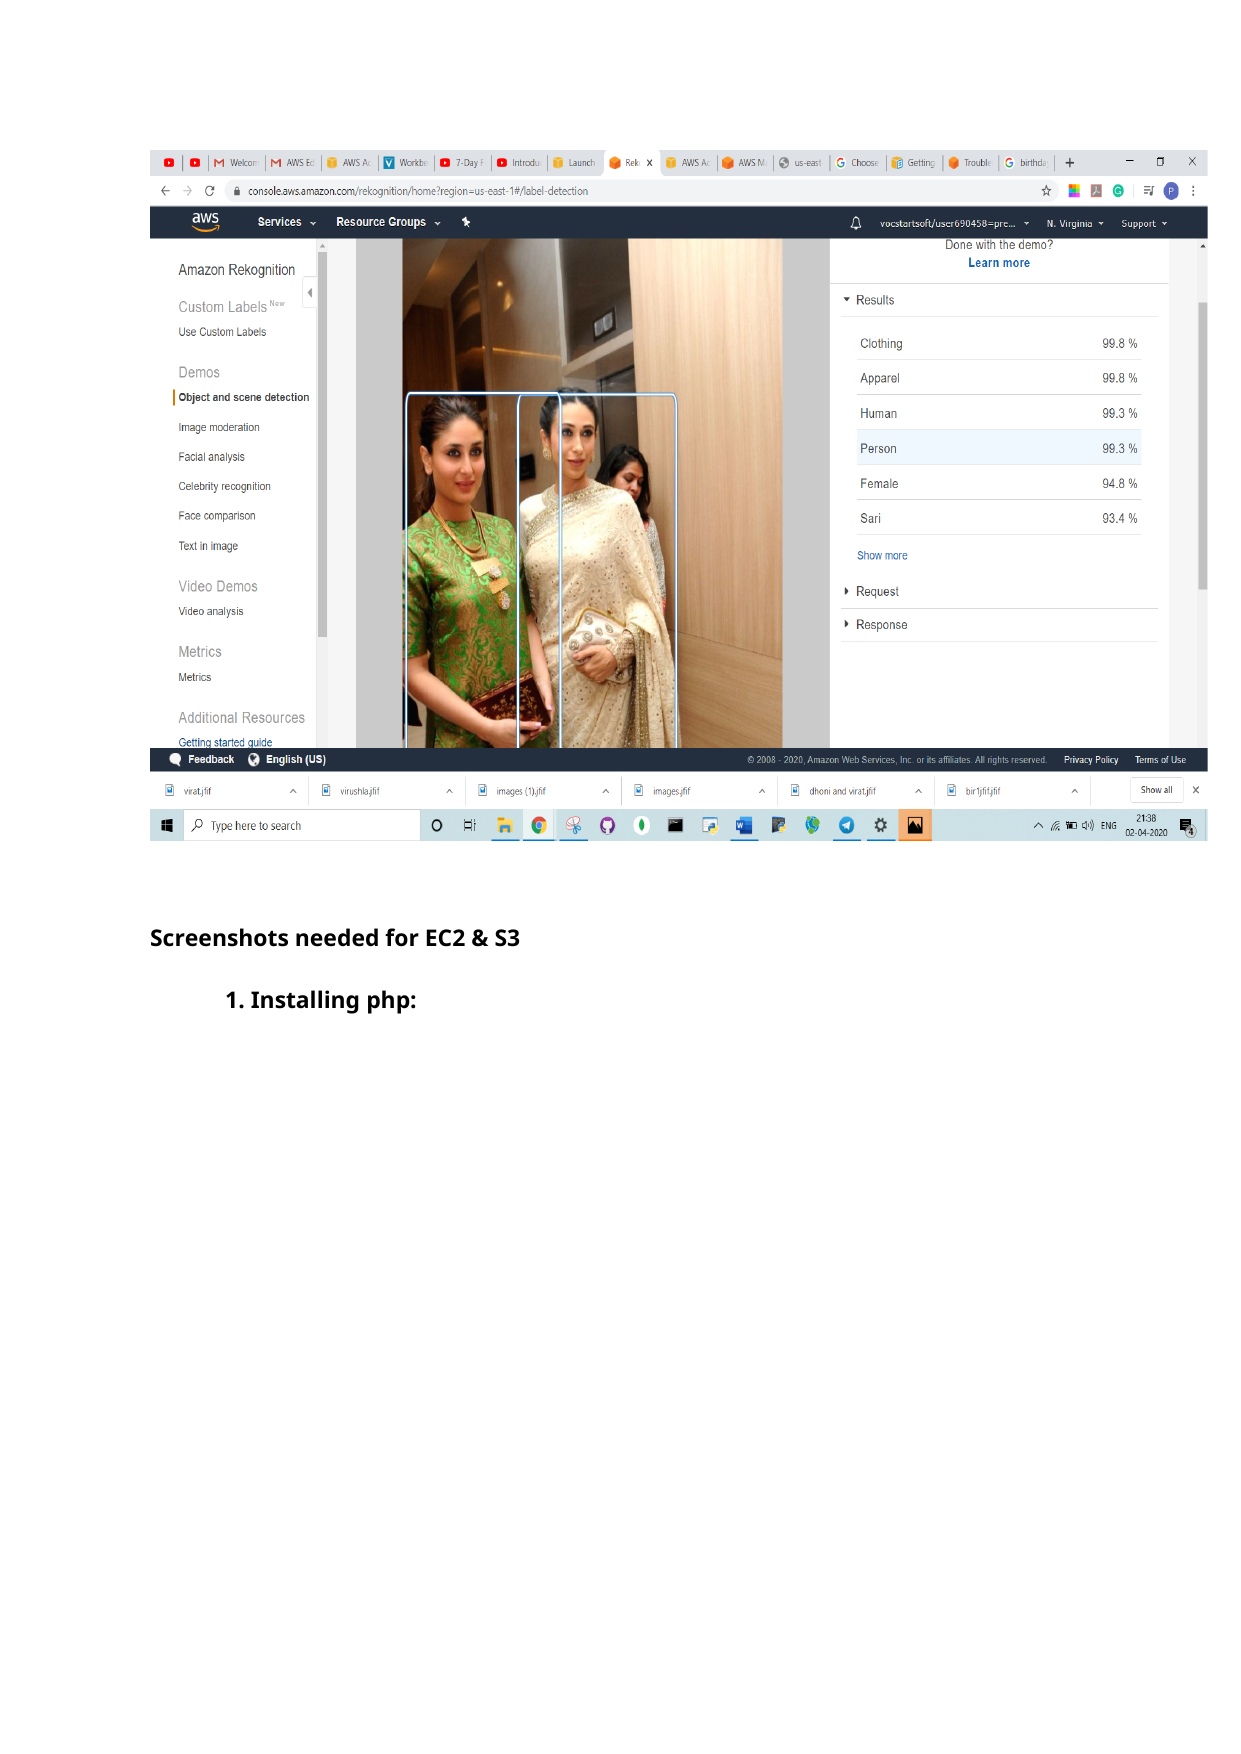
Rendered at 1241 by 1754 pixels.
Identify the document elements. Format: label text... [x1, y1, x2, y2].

list 1. Installing php: [225, 984, 1090, 1016]
picture [150, 150, 1208, 841]
text Screenshots needed for EC2 & S3 [150, 922, 1090, 953]
